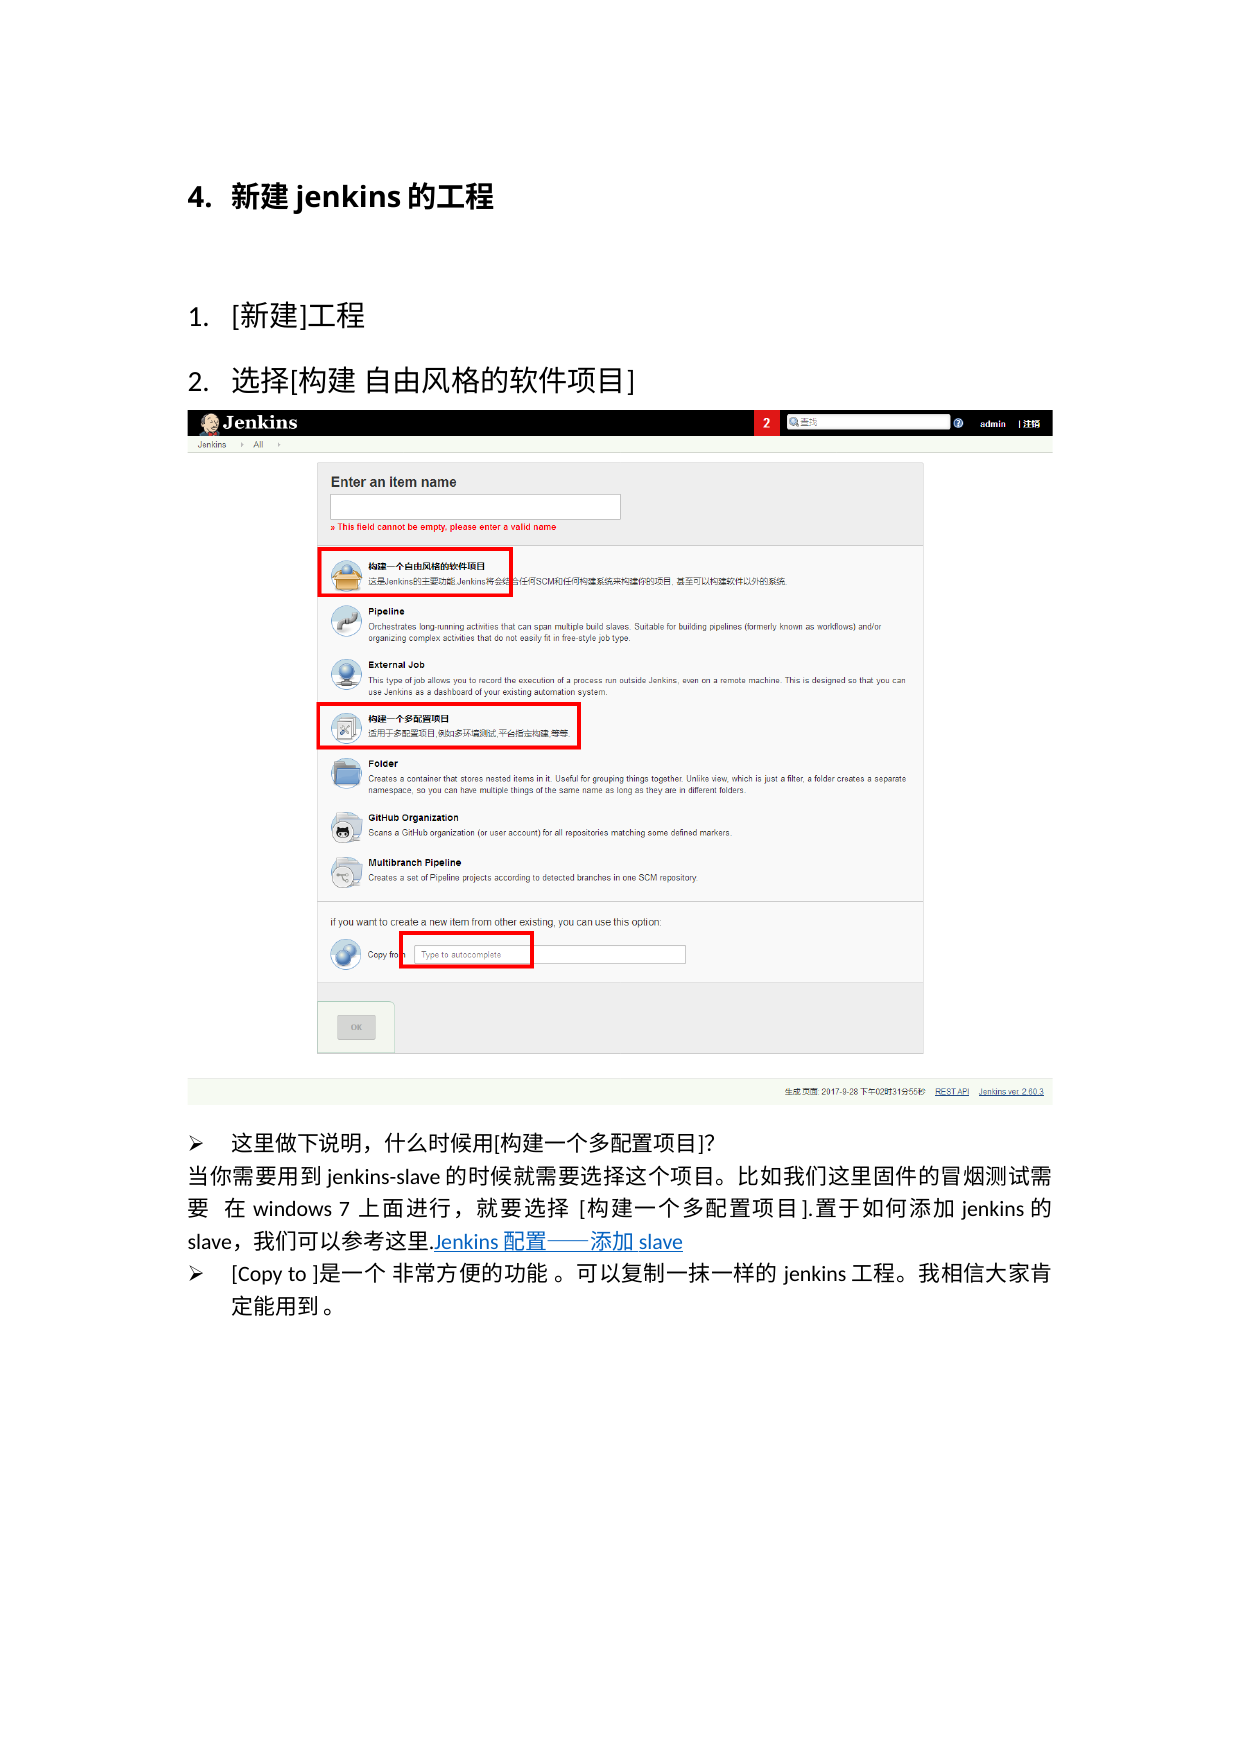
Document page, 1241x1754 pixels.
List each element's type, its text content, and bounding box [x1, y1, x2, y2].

list [Copy to ]是一个 非常方便的功能 。可以复制一抹一样的jenkins工程。我相信大家肯定能用到 。 [187, 1256, 1053, 1321]
text 当你需要用到jenkins-slave的时候就需要选择这个项目。比如我们这里固件的冒烟测试需要 在windows 7 上面进行，就要选择 [构建一个多配置项目].置于如何添加jenkins的slave，我们可以参考这里.Jenkins配置——添加slave [187, 1158, 1053, 1256]
subtitle 新建jenkins的工程 [187, 162, 1053, 227]
list 这里做下说明，什么时候用[构建一个多配置项目]？ [187, 1126, 1053, 1158]
subtitle 选择[构建 自由风格的软件项目] [187, 346, 1053, 410]
subtitle [新建]工程 [187, 281, 1053, 346]
picture [187, 410, 1053, 1105]
